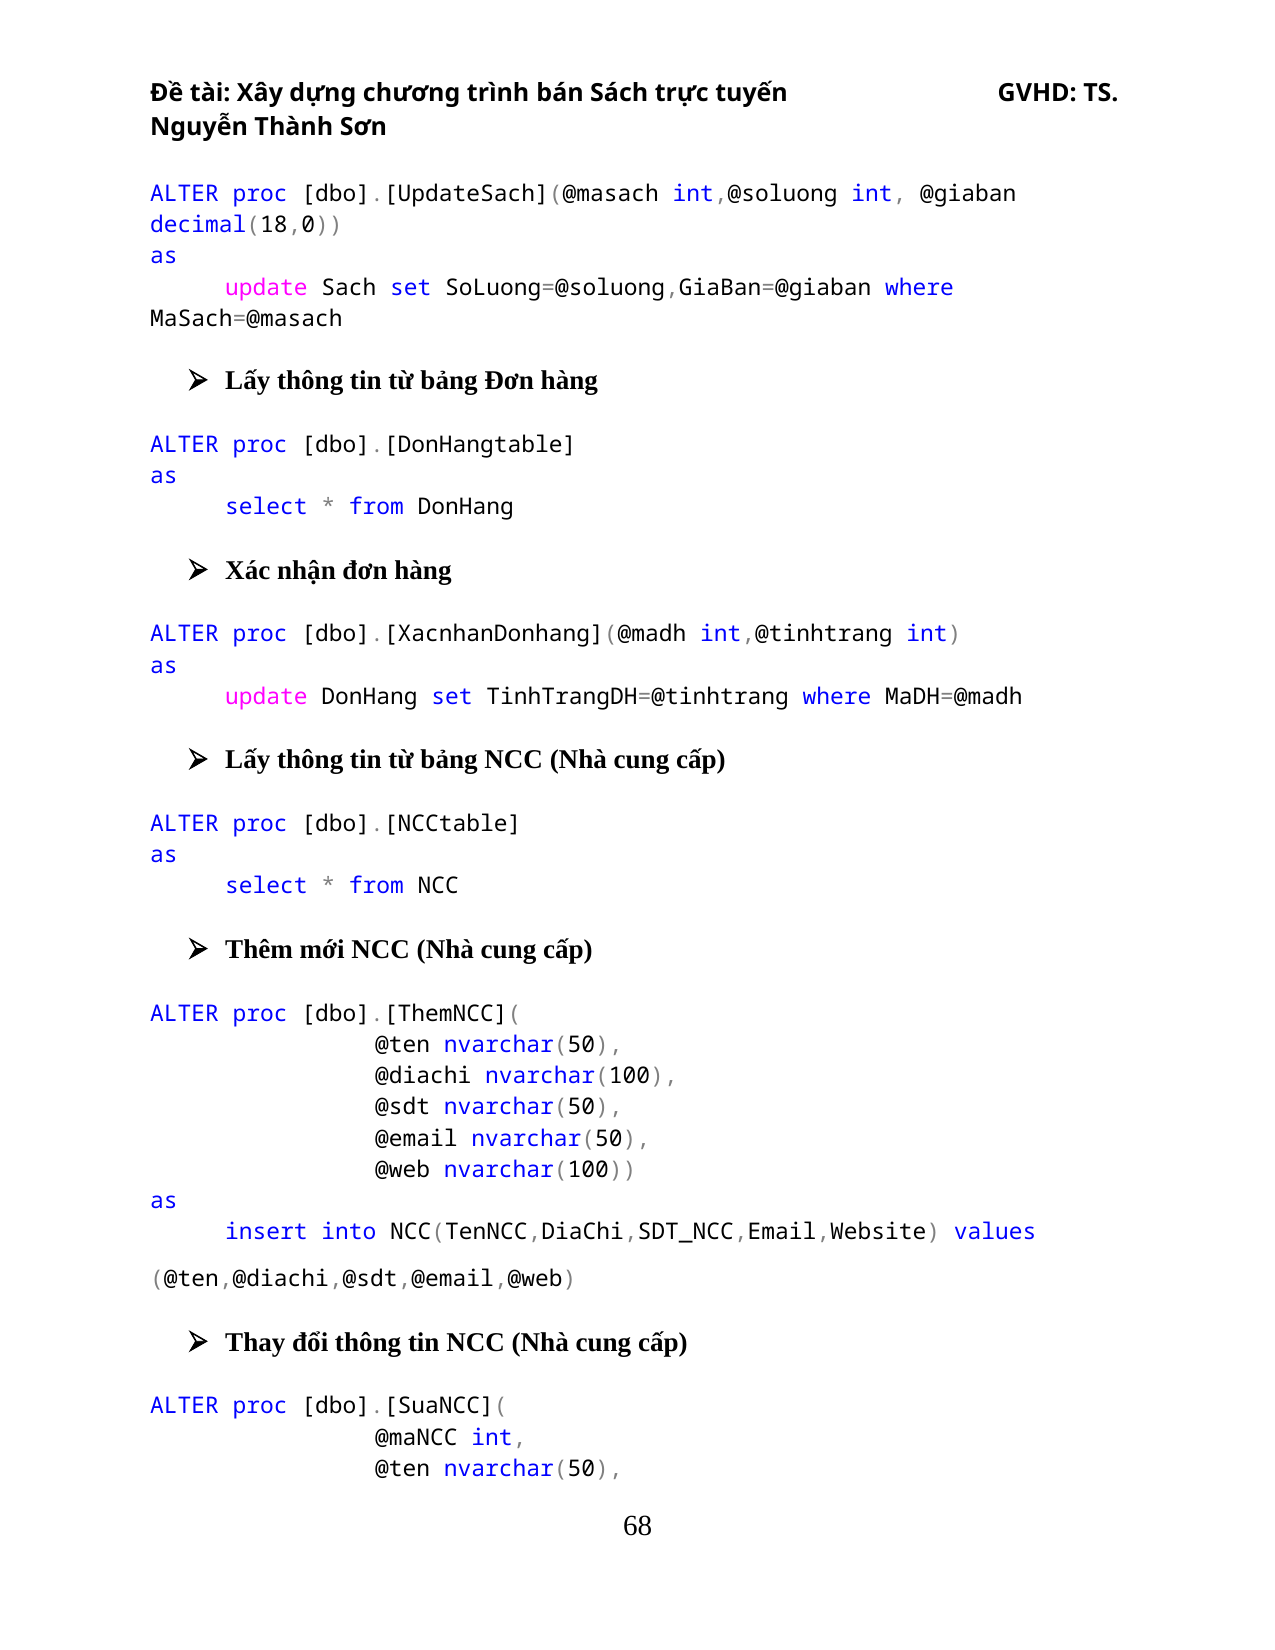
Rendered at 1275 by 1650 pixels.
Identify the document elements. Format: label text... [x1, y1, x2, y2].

text @ten nvarchar(50), [150, 1028, 1125, 1059]
text ALTER proc [dbo].[UpdateSach](@masach int,@soluong int, @giaban decimal(18,0)) [150, 177, 1125, 239]
text as [150, 459, 1125, 490]
text as [150, 1184, 1125, 1215]
text update DonHang set TinhTrangDH=@tinhtrang where MaDH=@madh [150, 680, 1125, 711]
text ALTER proc [dbo].[XacnhanDonhang](@madh int,@tinhtrang int) [150, 617, 1125, 648]
text as [150, 838, 1125, 869]
text update Sach set SoLuong=@soluong,GiaBan=@giaban where MaSach=@masach [150, 270, 1125, 333]
text as [150, 648, 1125, 680]
text select * from DonHang [150, 490, 1125, 521]
text @ten nvarchar(50), [150, 1452, 1125, 1483]
text as [150, 239, 1125, 270]
text ALTER proc [dbo].[DonHangtable] [150, 428, 1125, 459]
list Xác nhận đơn hàng [187, 554, 1125, 585]
text ALTER proc [dbo].[SuaNCC]( [150, 1389, 1125, 1420]
text @web nvarchar(100)) [150, 1153, 1125, 1184]
text ALTER proc [dbo].[NCCtable] [150, 807, 1125, 838]
list Thêm mới NCC (Nhà cung cấp) [187, 933, 1125, 964]
list Thay đổi thông tin NCC (Nhà cung cấp) [187, 1326, 1125, 1357]
text @diachi nvarchar(100), [150, 1059, 1125, 1090]
text ALTER proc [dbo].[ThemNCC]( [150, 996, 1125, 1028]
text @sdt nvarchar(50), [150, 1090, 1125, 1121]
text select * from NCC [150, 869, 1125, 901]
list Lấy thông tin từ bảng Đơn hàng [187, 364, 1125, 395]
text @email nvarchar(50), [150, 1121, 1125, 1153]
list Lấy thông tin từ bảng NCC (Nhà cung cấp) [187, 743, 1125, 774]
text @maNCC int, [150, 1420, 1125, 1452]
text insert into NCC(TenNCC,DiaChi,SDT_NCC,Email,Website) values (@ten,@diachi,@sdt,@email,@web) [150, 1215, 1125, 1293]
